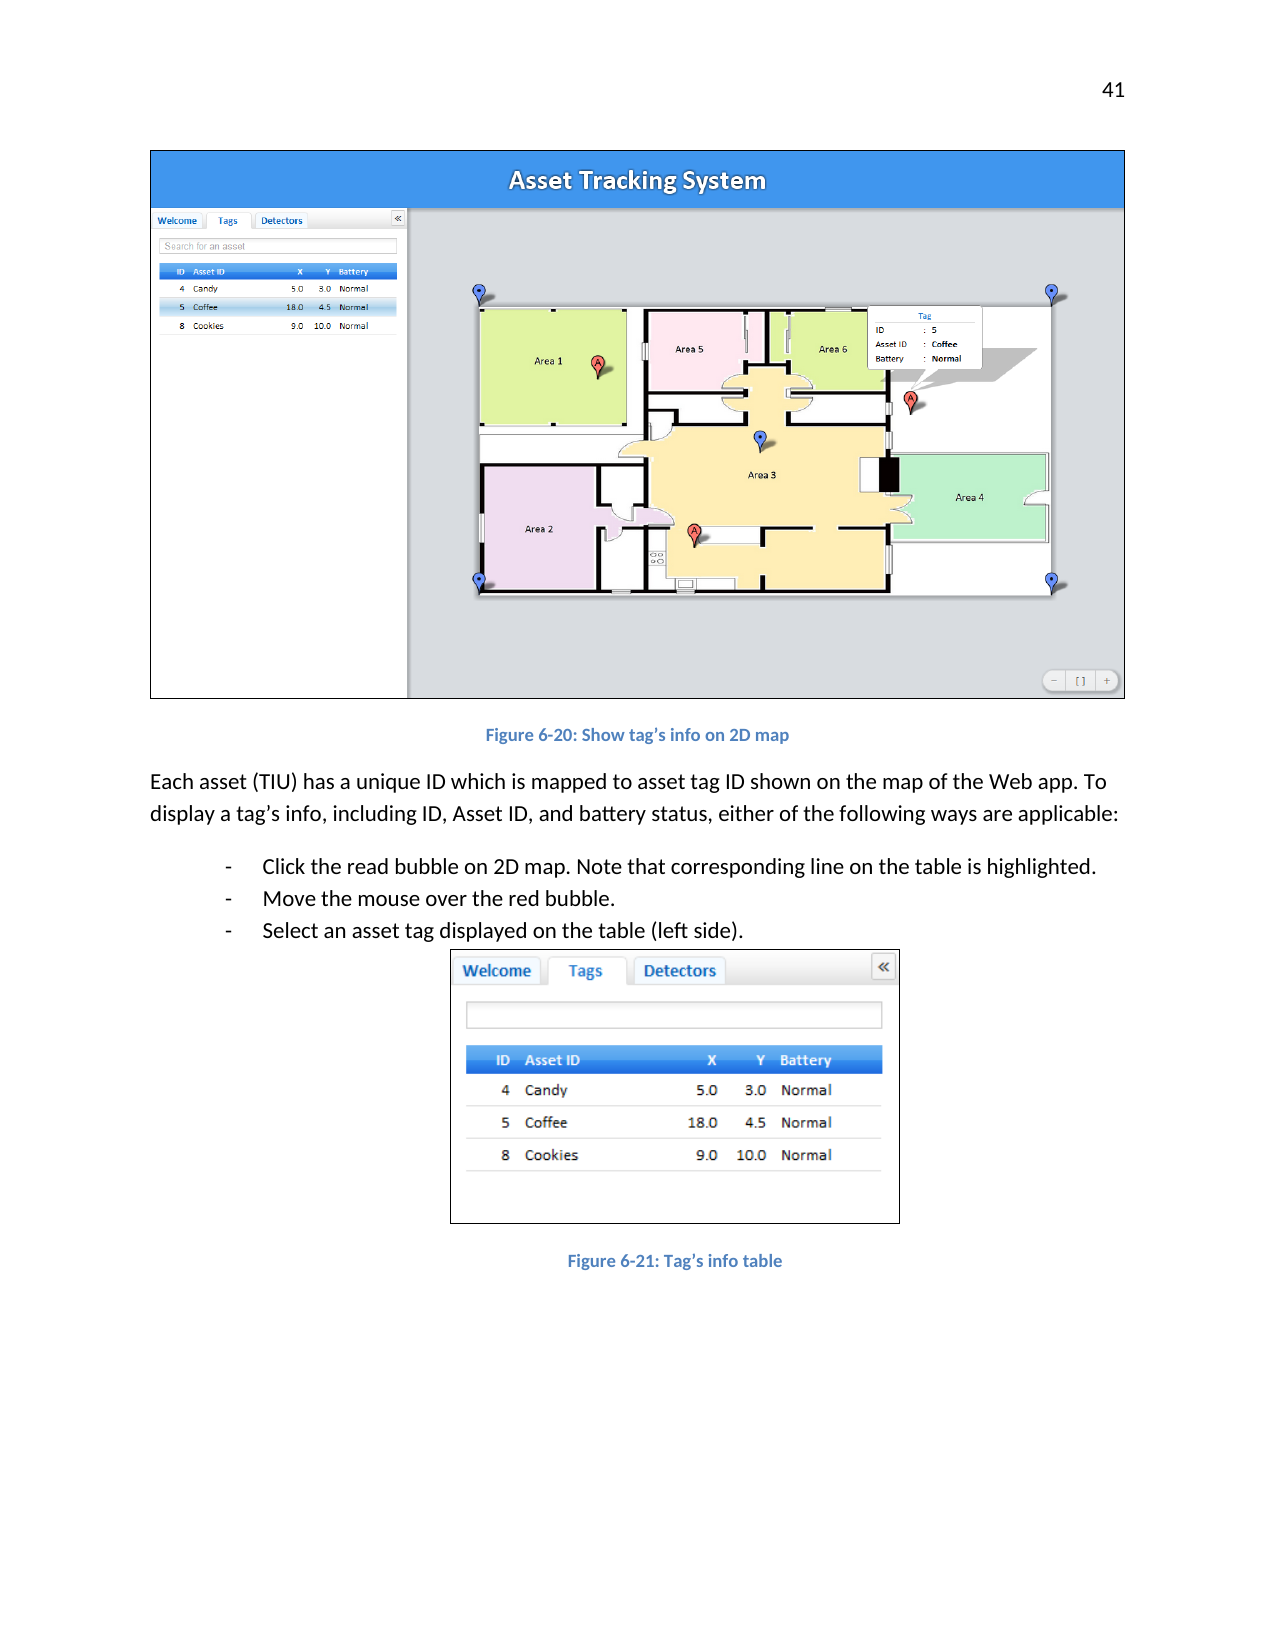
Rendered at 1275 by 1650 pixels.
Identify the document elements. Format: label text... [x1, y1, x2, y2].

text Each asset (TIU) has a unique ID which is mapped to asset tag ID shown on the map of the Web app. To display a tag’s info, including ID, Asset ID, and battery status, either of the following ways are applicable: [150, 767, 1125, 827]
list Select an asset tag displayed on the table (left side). [225, 917, 1125, 944]
picture [451, 950, 899, 1223]
list Move the mouse over the red bubble. [225, 884, 1125, 912]
picture [151, 151, 1124, 698]
list Click the read bubble on 2D map. Note that corresponding line on the table is highlighted. [225, 852, 1125, 880]
